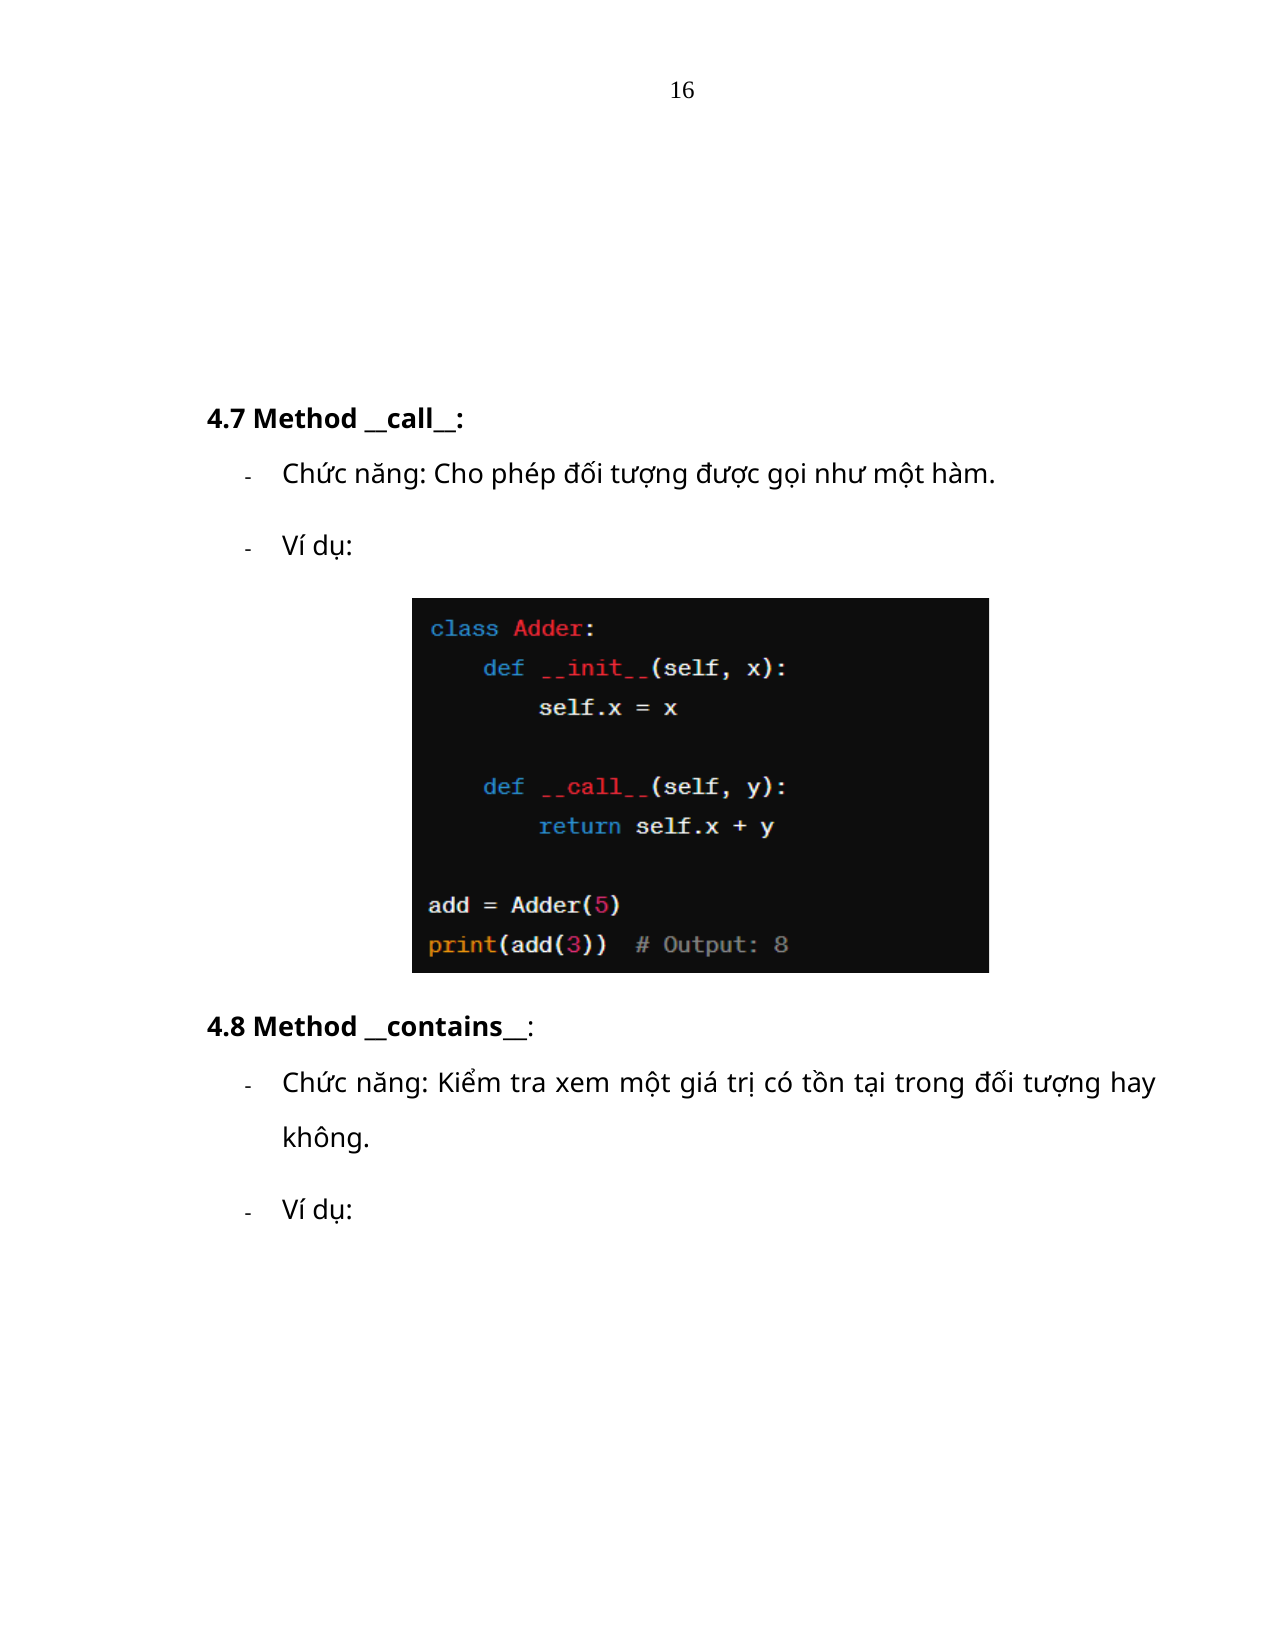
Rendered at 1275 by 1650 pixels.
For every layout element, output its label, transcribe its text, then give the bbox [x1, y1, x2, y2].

subtitle 4.8 Method __contains__: [207, 1008, 1157, 1044]
list Chức năng: Kiểm tra xem một giá trị có tồn tại trong đối tượng hay không. [244, 1063, 1157, 1155]
picture [412, 598, 990, 973]
list Chức năng: Cho phép đối tượng được gọi như một hàm. [244, 455, 1157, 492]
list Ví dụ: [244, 527, 1157, 563]
list Ví dụ: [244, 1190, 1157, 1227]
subtitle 4.7 Method __call__: [207, 399, 1157, 436]
